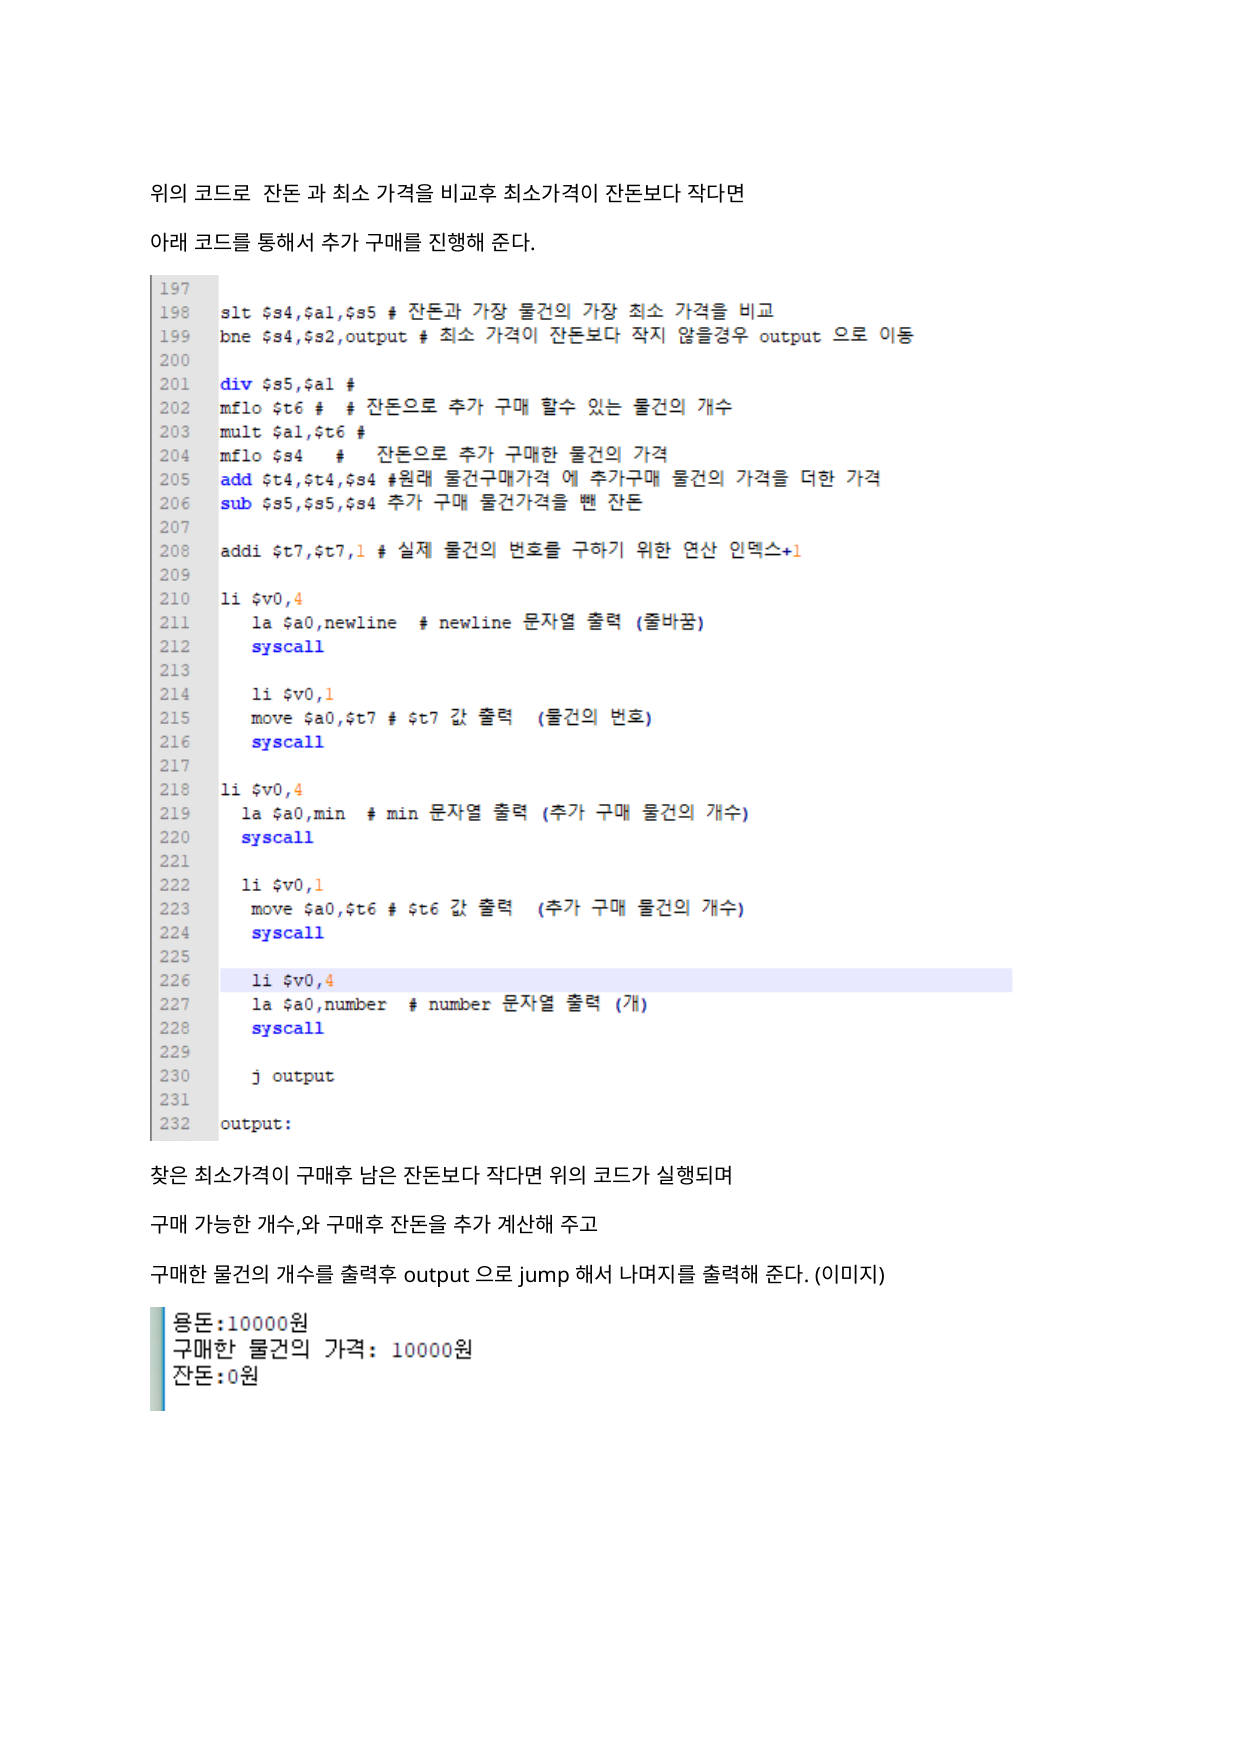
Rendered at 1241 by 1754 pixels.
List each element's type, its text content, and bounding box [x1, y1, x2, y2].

text 구매 가능한 개수,와 구매후 잔돈을 추가 계산해 주고 [150, 1209, 1090, 1239]
picture [150, 1307, 1103, 1411]
text 아래 코드를 통해서 추가 구매를 진행해 준다. [150, 226, 1090, 257]
picture [150, 275, 1013, 1141]
text 구매한 물건의 개수를 출력후 output 으로 jump 해서 나며지를 출력해 준다. (이미지) [150, 1258, 1090, 1288]
text 위의 코드로 잔돈 과 최소 가격을 비교후 최소가격이 잔돈보다 작다면 [150, 177, 1090, 207]
text 찾은 최소가격이 구매후 남은 잔돈보다 작다면 위의 코드가 실행되며 [150, 1159, 1090, 1190]
